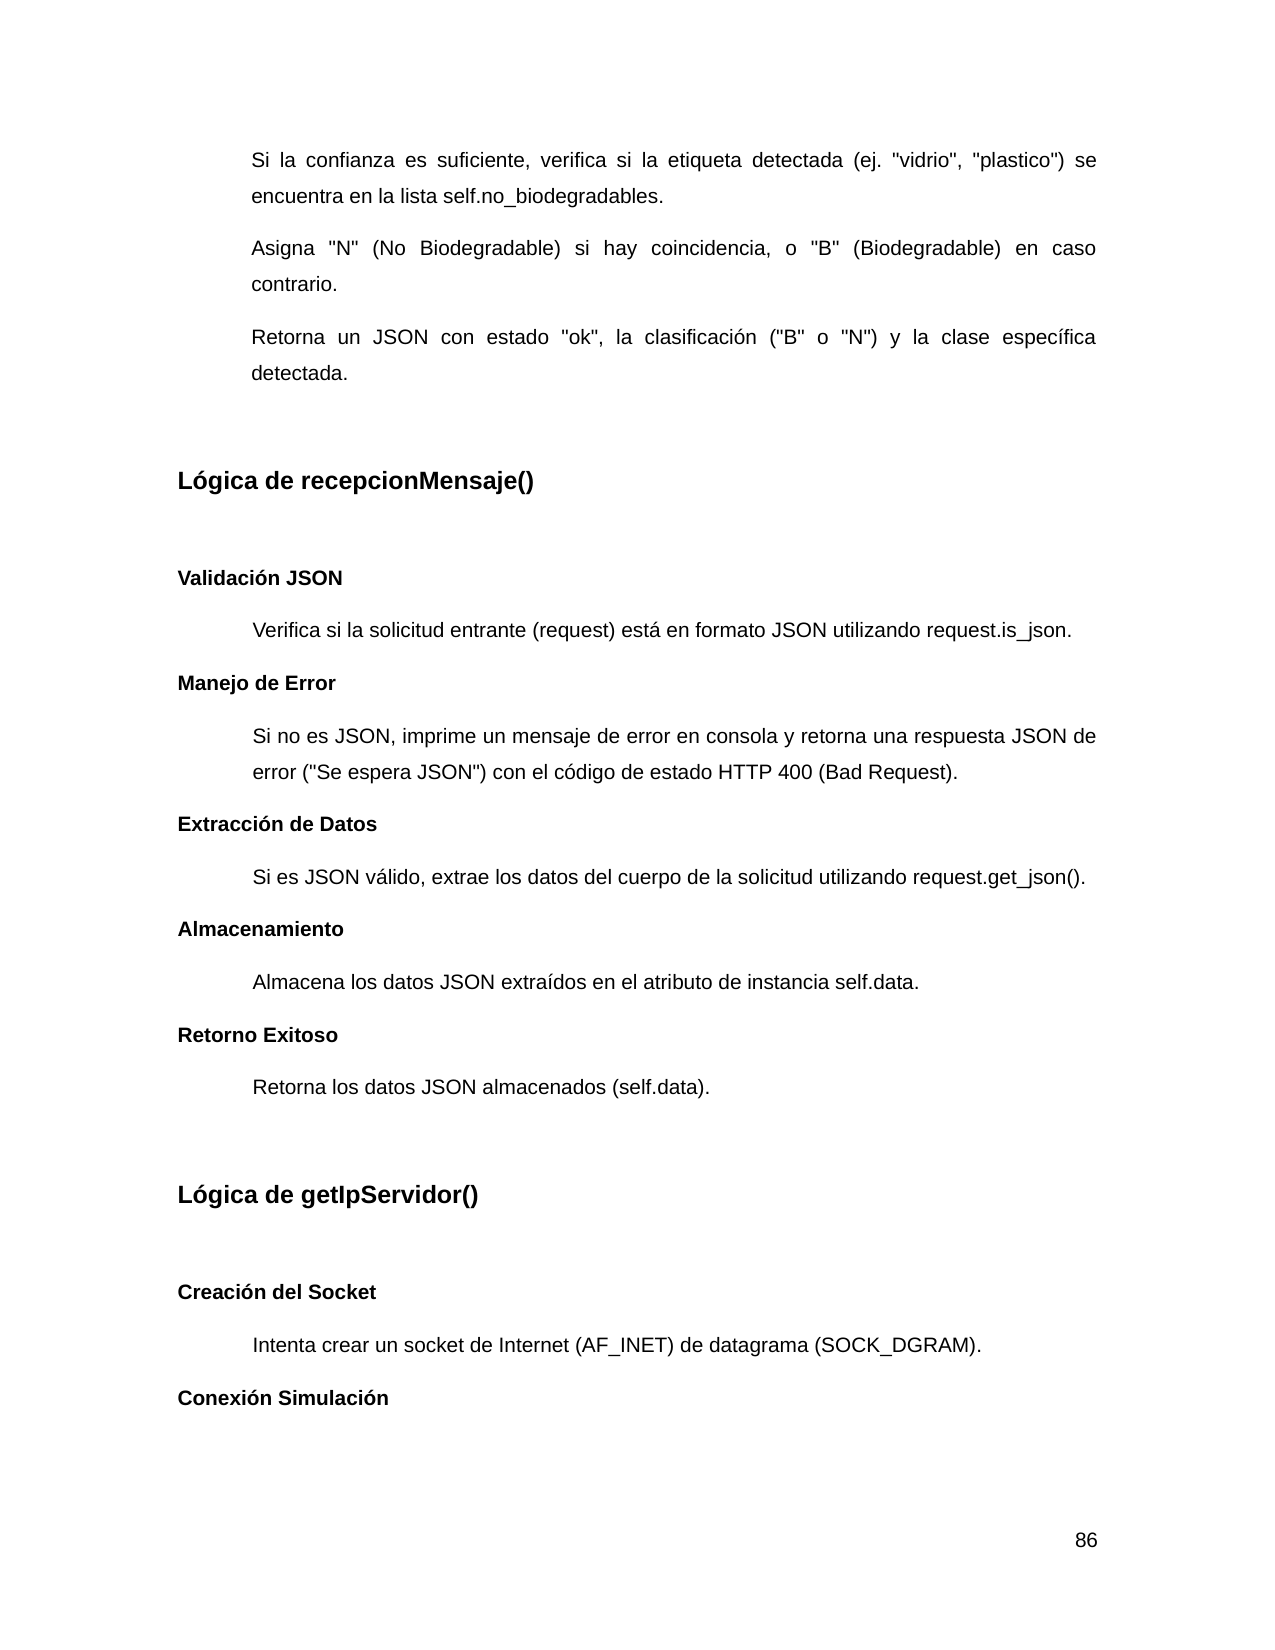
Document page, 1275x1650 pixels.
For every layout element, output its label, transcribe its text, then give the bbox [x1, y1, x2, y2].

list Verifica si la solicitud entrante (request) está en formato JSON utilizando request.is_json. [252, 618, 1098, 642]
subtitle Lógica de getIpServidor() [177, 1180, 1098, 1209]
text Validación JSON [177, 566, 1098, 590]
subtitle Lógica de recepcionMensaje() [177, 466, 1098, 494]
list Si no es JSON, imprime un mensaje de error en consola y retorna una respuesta JSON de error ("Se espera JSON") con el código de estado HTTP 400 (Bad Request). [252, 723, 1098, 783]
list Retorna los datos JSON almacenados (self.data). [252, 1075, 1098, 1099]
text Creación del Socket [177, 1280, 1098, 1304]
text Extracción de Datos [177, 812, 1098, 836]
list Intenta crear un socket de Internet (AF_INET) de datagrama (SOCK_DGRAM). [252, 1333, 1098, 1357]
text Almacenamiento [177, 917, 1098, 941]
text Asigna "N" (No Biodegradable) si hay coincidencia, o "B" (Biodegradable) en caso contrario. [251, 236, 1098, 296]
list Si es JSON válido, extrae los datos del cuerpo de la solicitud utilizando request.get_json(). [252, 865, 1098, 889]
list Almacena los datos JSON extraídos en el atributo de instancia self.data. [252, 970, 1098, 994]
text Retorna un JSON con estado "ok", la clasificación ("B" o "N") y la clase específica detectada. [251, 325, 1098, 384]
text Si la confianza es suficiente, verifica si la etiqueta detectada (ej. "vidrio", "plastico") se encuentra en la lista self.no_biodegradables. [251, 148, 1098, 207]
text Manejo de Error [177, 671, 1098, 695]
text Retorno Exitoso [177, 1022, 1098, 1046]
text Conexión Simulación [177, 1385, 1098, 1409]
